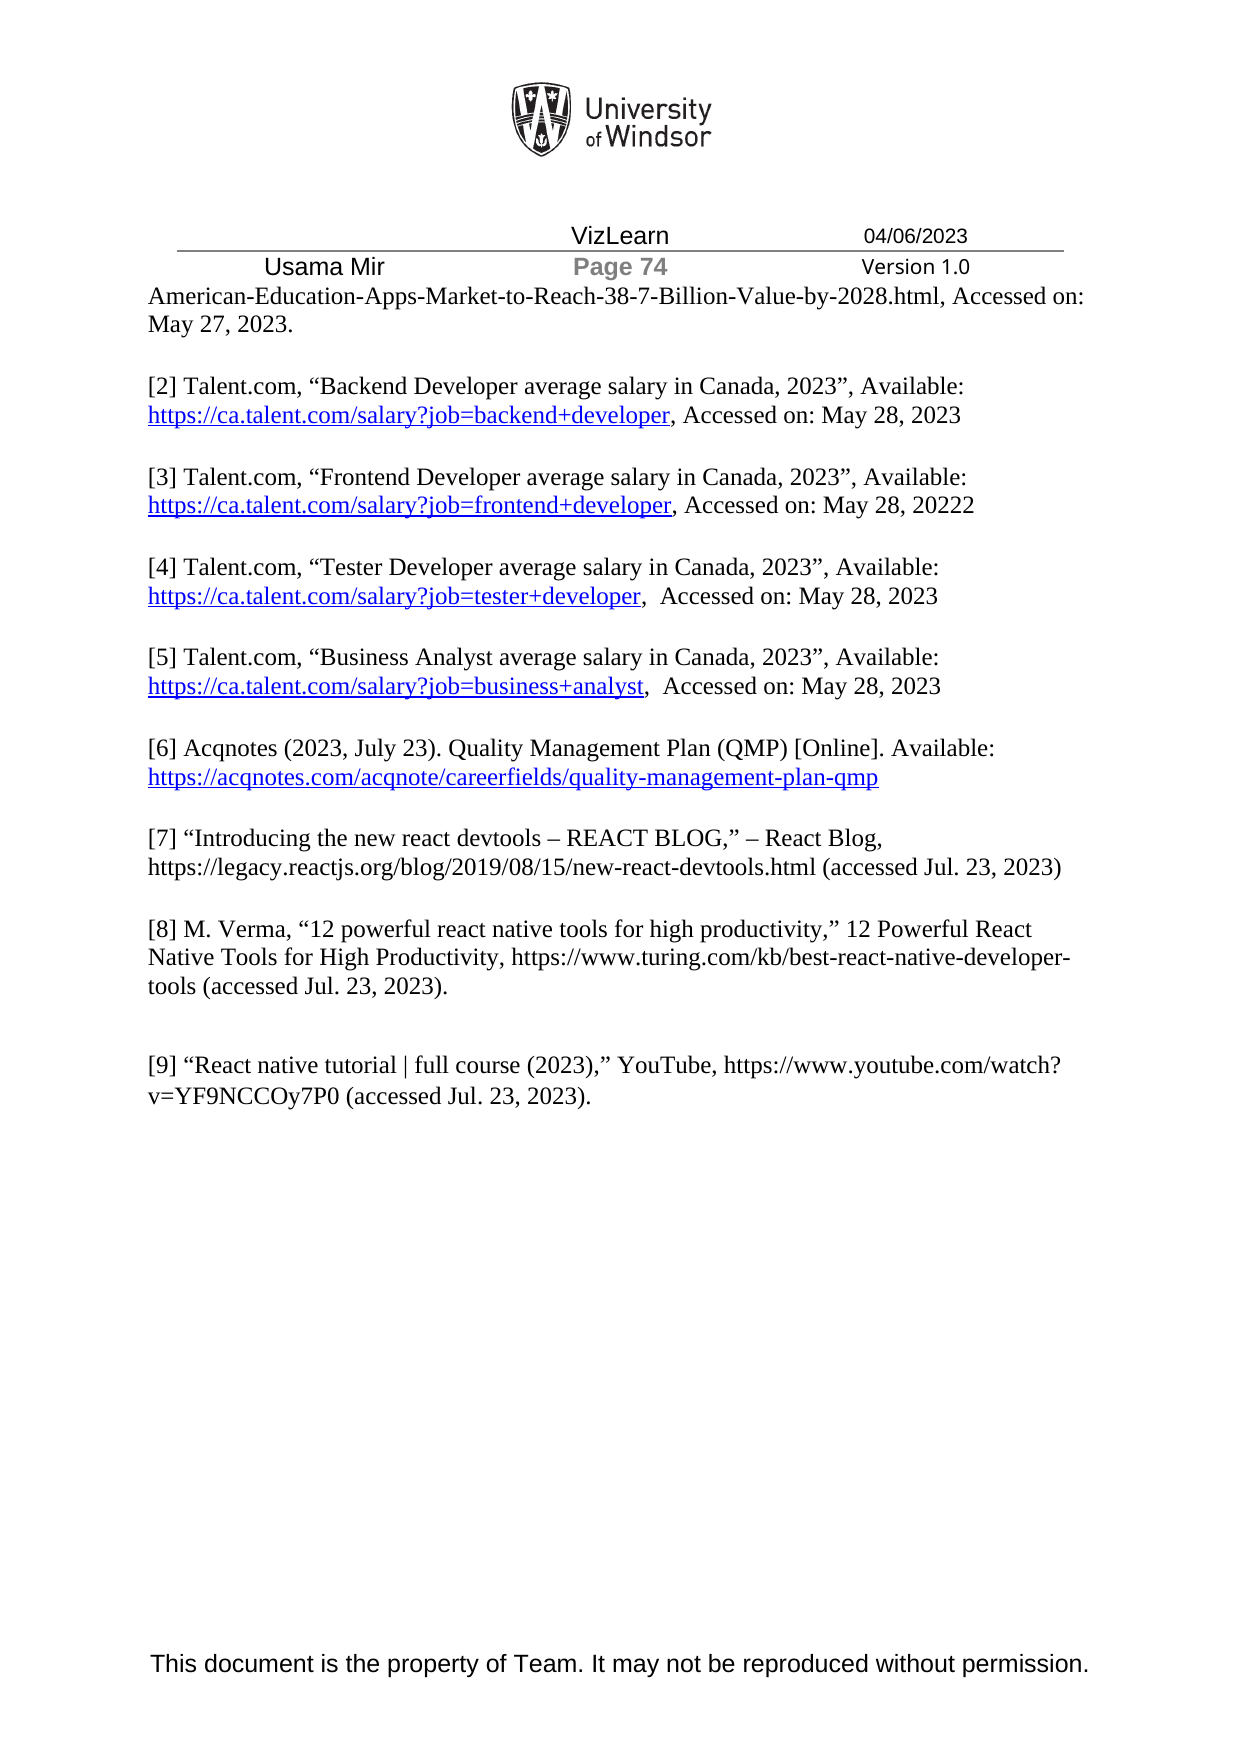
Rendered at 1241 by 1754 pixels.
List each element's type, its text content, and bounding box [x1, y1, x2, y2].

text [6] Acqnotes (2023, July 23). Quality Management Plan (QMP) [Online]. Available: https://acqnotes.com/acqnote/careerfields/quality-management-plan-qmp [148, 733, 1093, 790]
text [2] Talent.com, “Backend Developer average salary in Canada, 2023”, Available: https://ca.talent.com/salary?job=backend+developer, Accessed on: May 28, 2023 [148, 371, 1093, 429]
text [3] Talent.com, “Frontend Developer average salary in Canada, 2023”, Available: https://ca.talent.com/salary?job=frontend+developer, Accessed on: May 28, 20222 [148, 462, 1093, 519]
picture [492, 73, 731, 165]
text [7] “Introducing the new react devtools – REACT BLOG,” – React Blog, https://legacy.reactjs.org/blog/2019/08/15/new-react-devtools.html (accessed Jul. 23, 2023) [148, 823, 1093, 881]
text [4] Talent.com, “Tester Developer average salary in Canada, 2023”, Available: https://ca.talent.com/salary?job=tester+developer, Accessed on: May 28, 2023 [148, 552, 1093, 609]
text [148, 148, 1093, 338]
text [5] Talent.com, “Business Analyst average salary in Canada, 2023”, Available: https://ca.talent.com/salary?job=business+analyst, Accessed on: May 28, 2023 [148, 642, 1093, 700]
text [9] “React native tutorial | full course (2023),” YouTube, https://www.youtube.com/watch?v=YF9NCCOy7P0 (accessed Jul. 23, 2023). [148, 1050, 1093, 1109]
text [8] M. Verma, “12 powerful react native tools for high productivity,” 12 Powerful React Native Tools for High Productivity, https://www.turing.com/kb/best-react-native-developer-tools (accessed Jul. 23, 2023). [148, 914, 1093, 1000]
